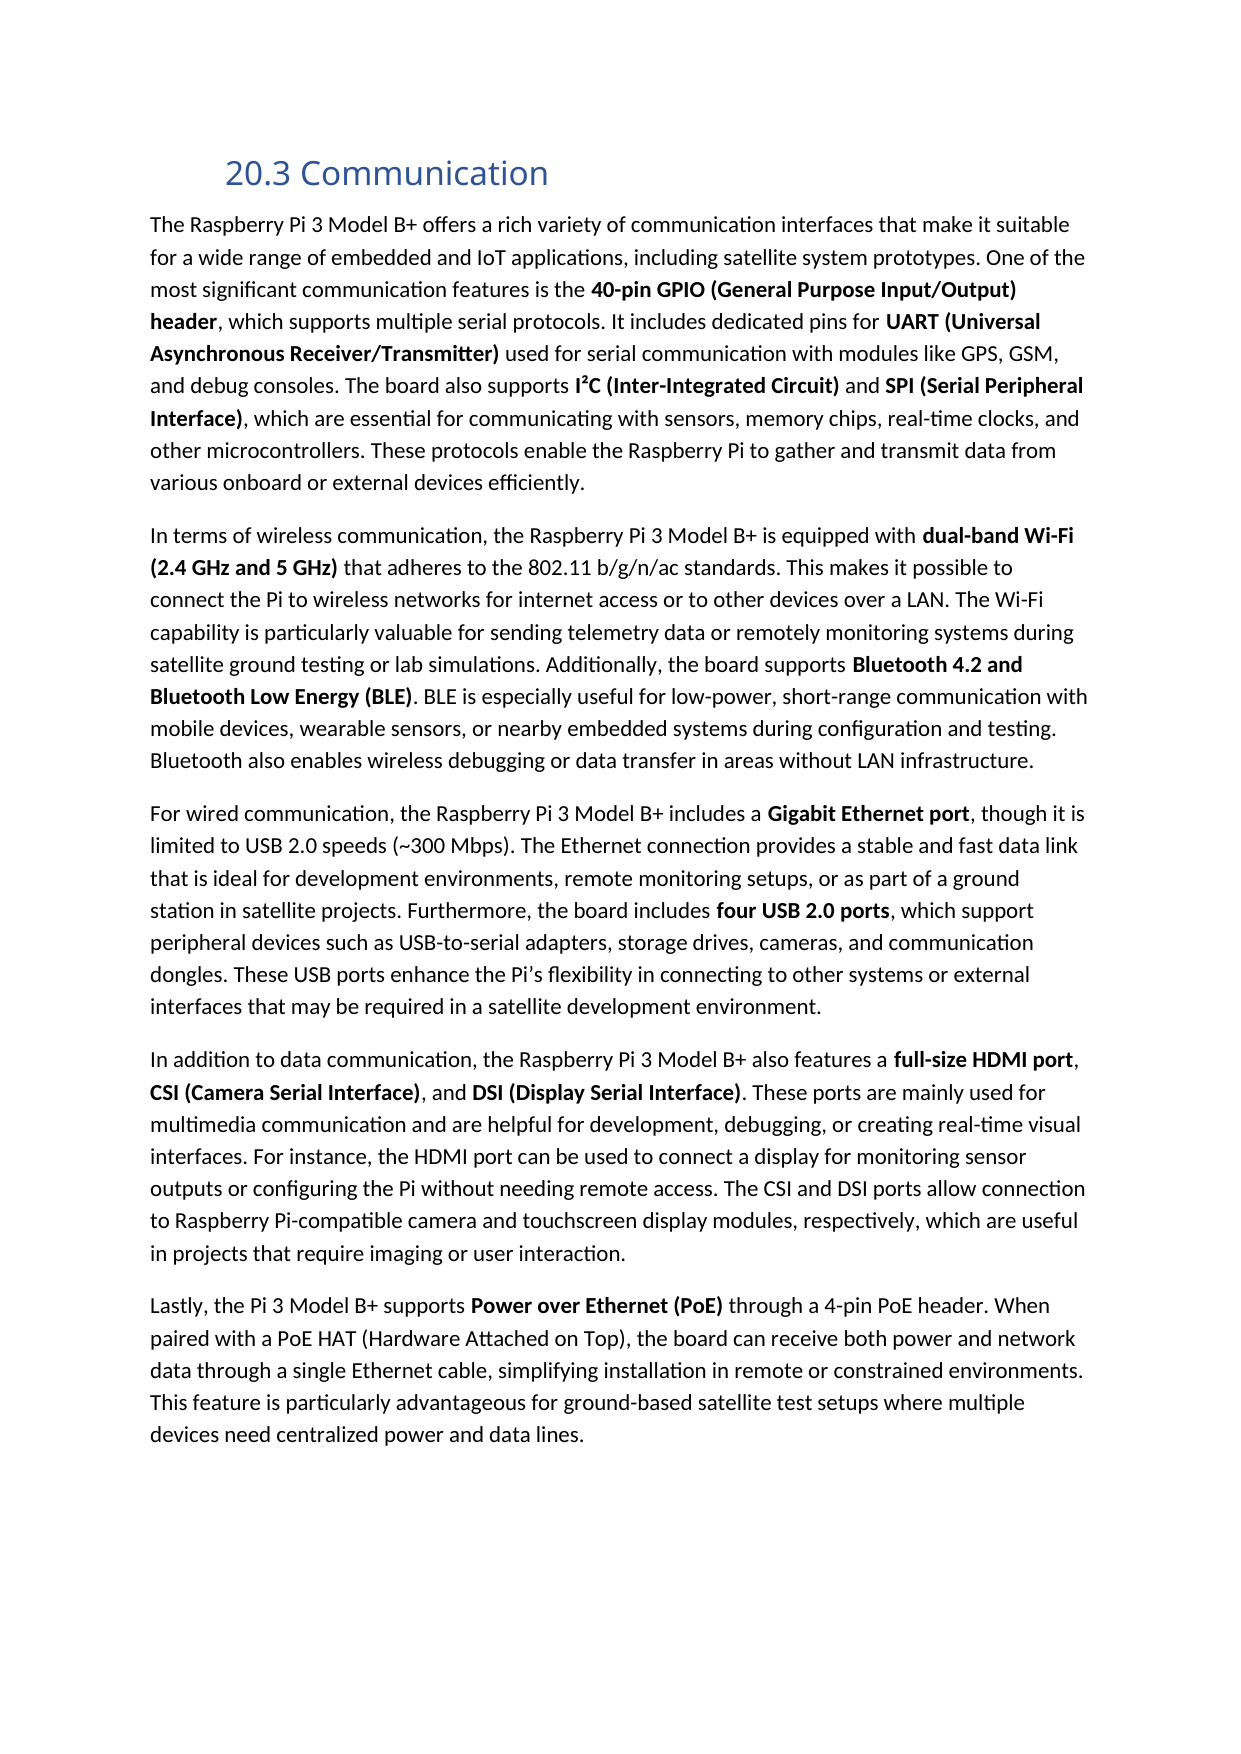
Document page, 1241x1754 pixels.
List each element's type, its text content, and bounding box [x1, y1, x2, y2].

text Lastly, the Pi 3 Model B+ supports Power over Ethernet (PoE) through a 4-pin PoE header. When paired with a PoE HAT (Hardware Attached on Top), the board can receive both power and network data through a single Ethernet cable, simplifying installation in remote or constrained environments. This feature is particularly advantageous for ground-based satellite test setups where multiple devices need centralized power and data lines. [150, 1292, 1090, 1448]
text In terms of wireless communication, the Raspberry Pi 3 Model B+ is equipped with dual-band Wi-Fi (2.4 GHz and 5 GHz) that adheres to the 802.11 b/g/n/ac standards. This makes it possible to connect the Pi to wireless networks for internet access or to other devices over a LAN. The Wi-Fi capability is particularly valuable for sending telemetry data or remotely monitoring systems during satellite ground testing or lab simulations. Additionally, the board supports Bluetooth 4.2 and Bluetooth Low Energy (BLE). BLE is especially useful for low-power, short-range communication with mobile devices, wearable sensors, or nearby embedded systems during configuration and testing. Bluetooth also enables wireless debugging or data transfer in areas without LAN infrastructure. [150, 521, 1090, 774]
text The Raspberry Pi 3 Model B+ offers a rich variety of communication interfaces that make it suitable for a wide range of embedded and IoT applications, including satellite system prototypes. One of the most significant communication features is the 40-pin GPIO (General Purpose Input/Output) header, which supports multiple serial protocols. It includes dedicated pins for UART (Universal Asynchronous Receiver/Transmitter) used for serial communication with modules like GPS, GSM, and debug consoles. The board also supports I²C (Inter-Integrated Circuit) and SPI (Serial Peripheral Interface), which are essential for communicating with sensors, memory chips, real-time clocks, and other microcontrollers. These protocols enable the Raspberry Pi to gather and transmit data from various onboard or external devices efficiently. [150, 211, 1090, 496]
text In addition to data communication, the Raspberry Pi 3 Model B+ also features a full-size HDMI port, CSI (Camera Serial Interface), and DSI (Display Serial Interface). These ports are mainly used for multimedia communication and are helpful for development, debugging, or creating real-time visual interfaces. For instance, the HDMI port can be used to connect a display for monitoring sensor outputs or configuring the Pi without needing remote access. The CSI and DSI ports allow connection to Raspberry Pi-compatible camera and touchscreen display modules, respectively, which are useful in projects that require imaging or user interaction. [150, 1046, 1090, 1267]
text For wired communication, the Raspberry Pi 3 Model B+ includes a Gigabit Ethernet port, though it is limited to USB 2.0 speeds (~300 Mbps). The Ethernet connection provides a stable and fast data link that is ideal for development environments, remote monitoring setups, or as part of a ground station in satellite projects. Furthermore, the board includes four USB 2.0 ports, which support peripheral devices such as USB-to-serial adapters, storage drives, cameras, and communication dongles. These USB ports enhance the Pi’s flexibility in connecting to other systems or external interfaces that may be required in a satellite development environment. [150, 799, 1090, 1021]
subtitle Communication [225, 150, 1090, 195]
